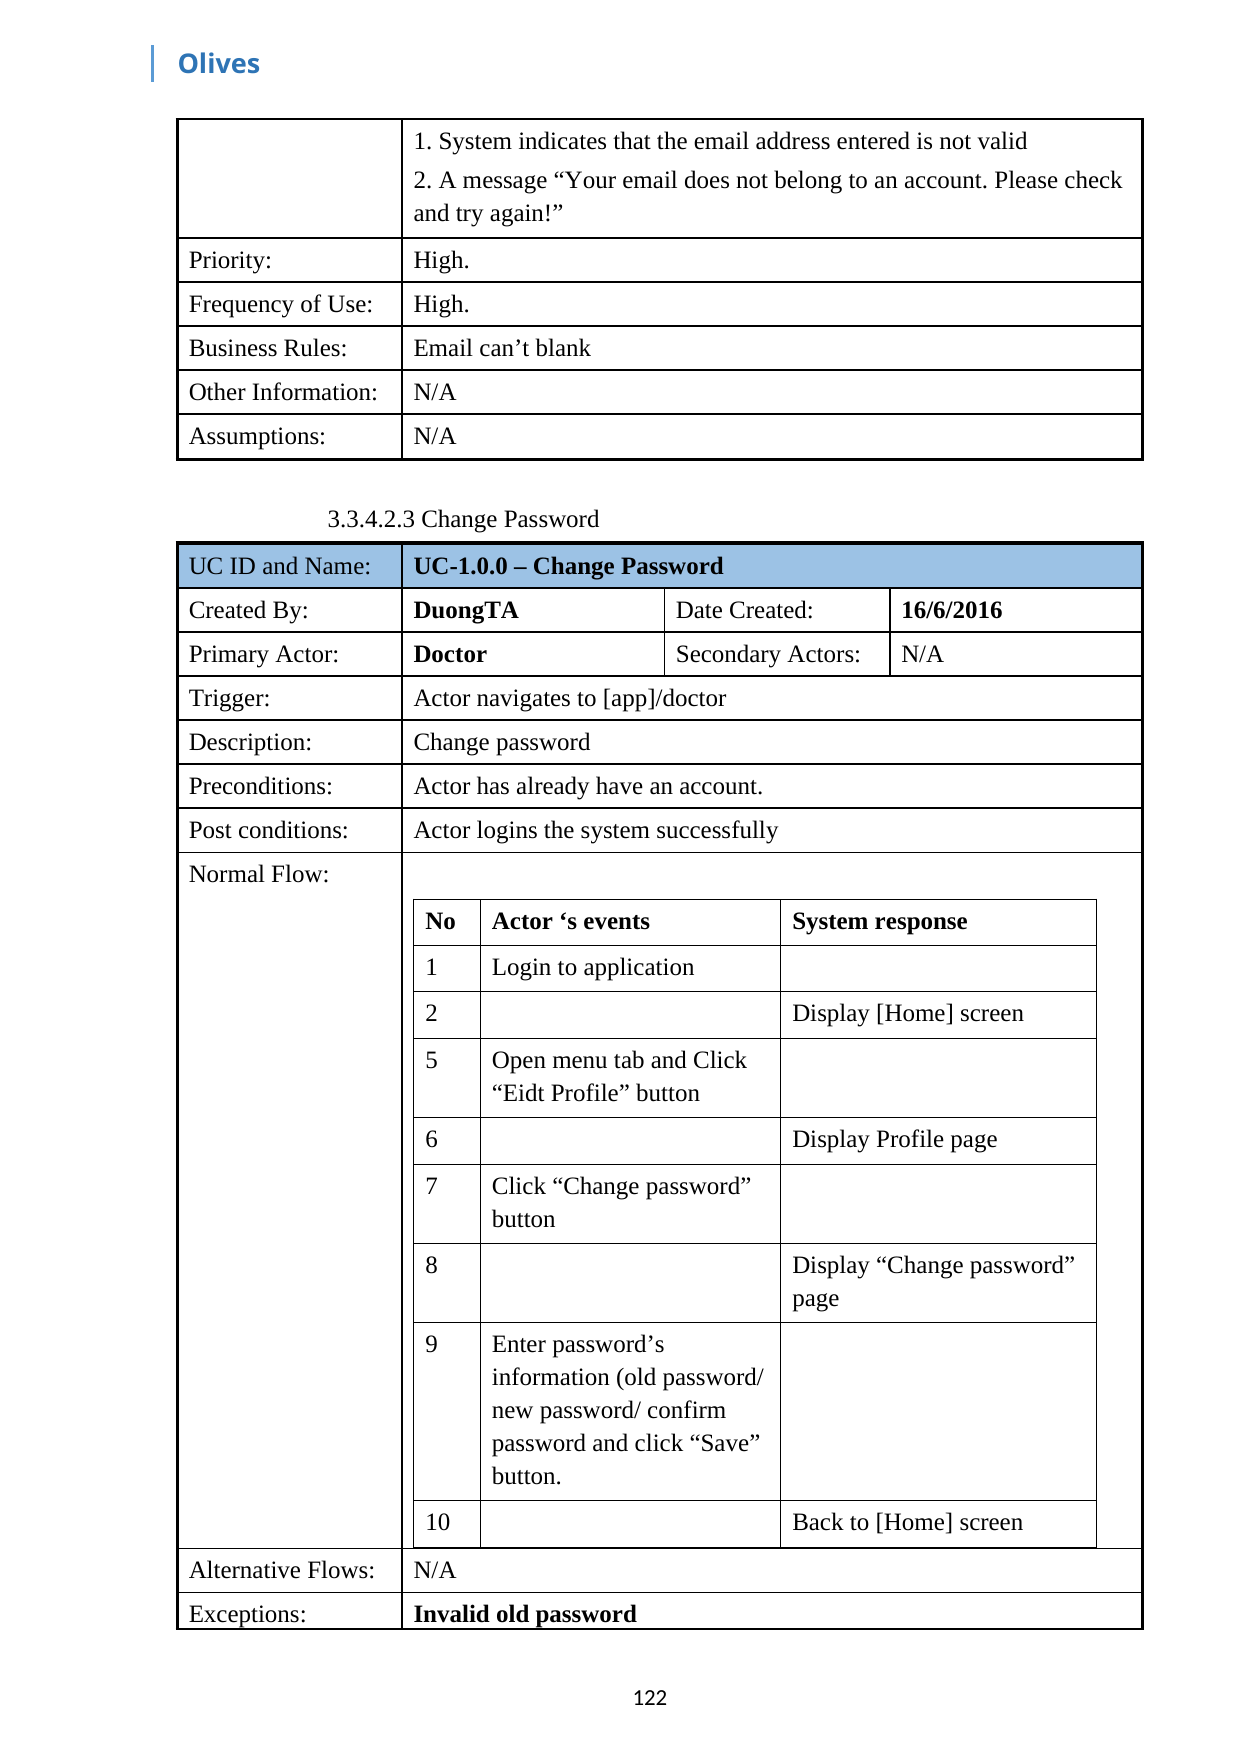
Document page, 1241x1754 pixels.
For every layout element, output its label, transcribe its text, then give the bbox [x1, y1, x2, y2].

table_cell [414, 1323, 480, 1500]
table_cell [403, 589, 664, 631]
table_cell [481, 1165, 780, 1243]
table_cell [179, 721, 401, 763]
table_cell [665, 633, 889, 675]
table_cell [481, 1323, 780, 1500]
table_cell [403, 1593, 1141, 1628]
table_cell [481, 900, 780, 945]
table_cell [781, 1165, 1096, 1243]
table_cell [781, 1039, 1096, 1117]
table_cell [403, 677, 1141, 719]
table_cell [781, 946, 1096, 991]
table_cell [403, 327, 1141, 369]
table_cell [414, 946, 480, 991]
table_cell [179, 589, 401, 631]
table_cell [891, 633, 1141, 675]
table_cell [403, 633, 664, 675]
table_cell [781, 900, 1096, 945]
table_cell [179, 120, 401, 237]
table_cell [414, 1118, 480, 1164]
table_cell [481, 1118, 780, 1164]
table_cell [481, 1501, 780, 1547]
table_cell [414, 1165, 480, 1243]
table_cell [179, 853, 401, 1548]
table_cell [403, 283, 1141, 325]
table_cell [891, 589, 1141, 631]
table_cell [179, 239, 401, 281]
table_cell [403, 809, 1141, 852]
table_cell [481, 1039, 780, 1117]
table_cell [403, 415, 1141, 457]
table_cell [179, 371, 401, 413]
text 3.3.4.2.3 Change Password [252, 504, 1122, 533]
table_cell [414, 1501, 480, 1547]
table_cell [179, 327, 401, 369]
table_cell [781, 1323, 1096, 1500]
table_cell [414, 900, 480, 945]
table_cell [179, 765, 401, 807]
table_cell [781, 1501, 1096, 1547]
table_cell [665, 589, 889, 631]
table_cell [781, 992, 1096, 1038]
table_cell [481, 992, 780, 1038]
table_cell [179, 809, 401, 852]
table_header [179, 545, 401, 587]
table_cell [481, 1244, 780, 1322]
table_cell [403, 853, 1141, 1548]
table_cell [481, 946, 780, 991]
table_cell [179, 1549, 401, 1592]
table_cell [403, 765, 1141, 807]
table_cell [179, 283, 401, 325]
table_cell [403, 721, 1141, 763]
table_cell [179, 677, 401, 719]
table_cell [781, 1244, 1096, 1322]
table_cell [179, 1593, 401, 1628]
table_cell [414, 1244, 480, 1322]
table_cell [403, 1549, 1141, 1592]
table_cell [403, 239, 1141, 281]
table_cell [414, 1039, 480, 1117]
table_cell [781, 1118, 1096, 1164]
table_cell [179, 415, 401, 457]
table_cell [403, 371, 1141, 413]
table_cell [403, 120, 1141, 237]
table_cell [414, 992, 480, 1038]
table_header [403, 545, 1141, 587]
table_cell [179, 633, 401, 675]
